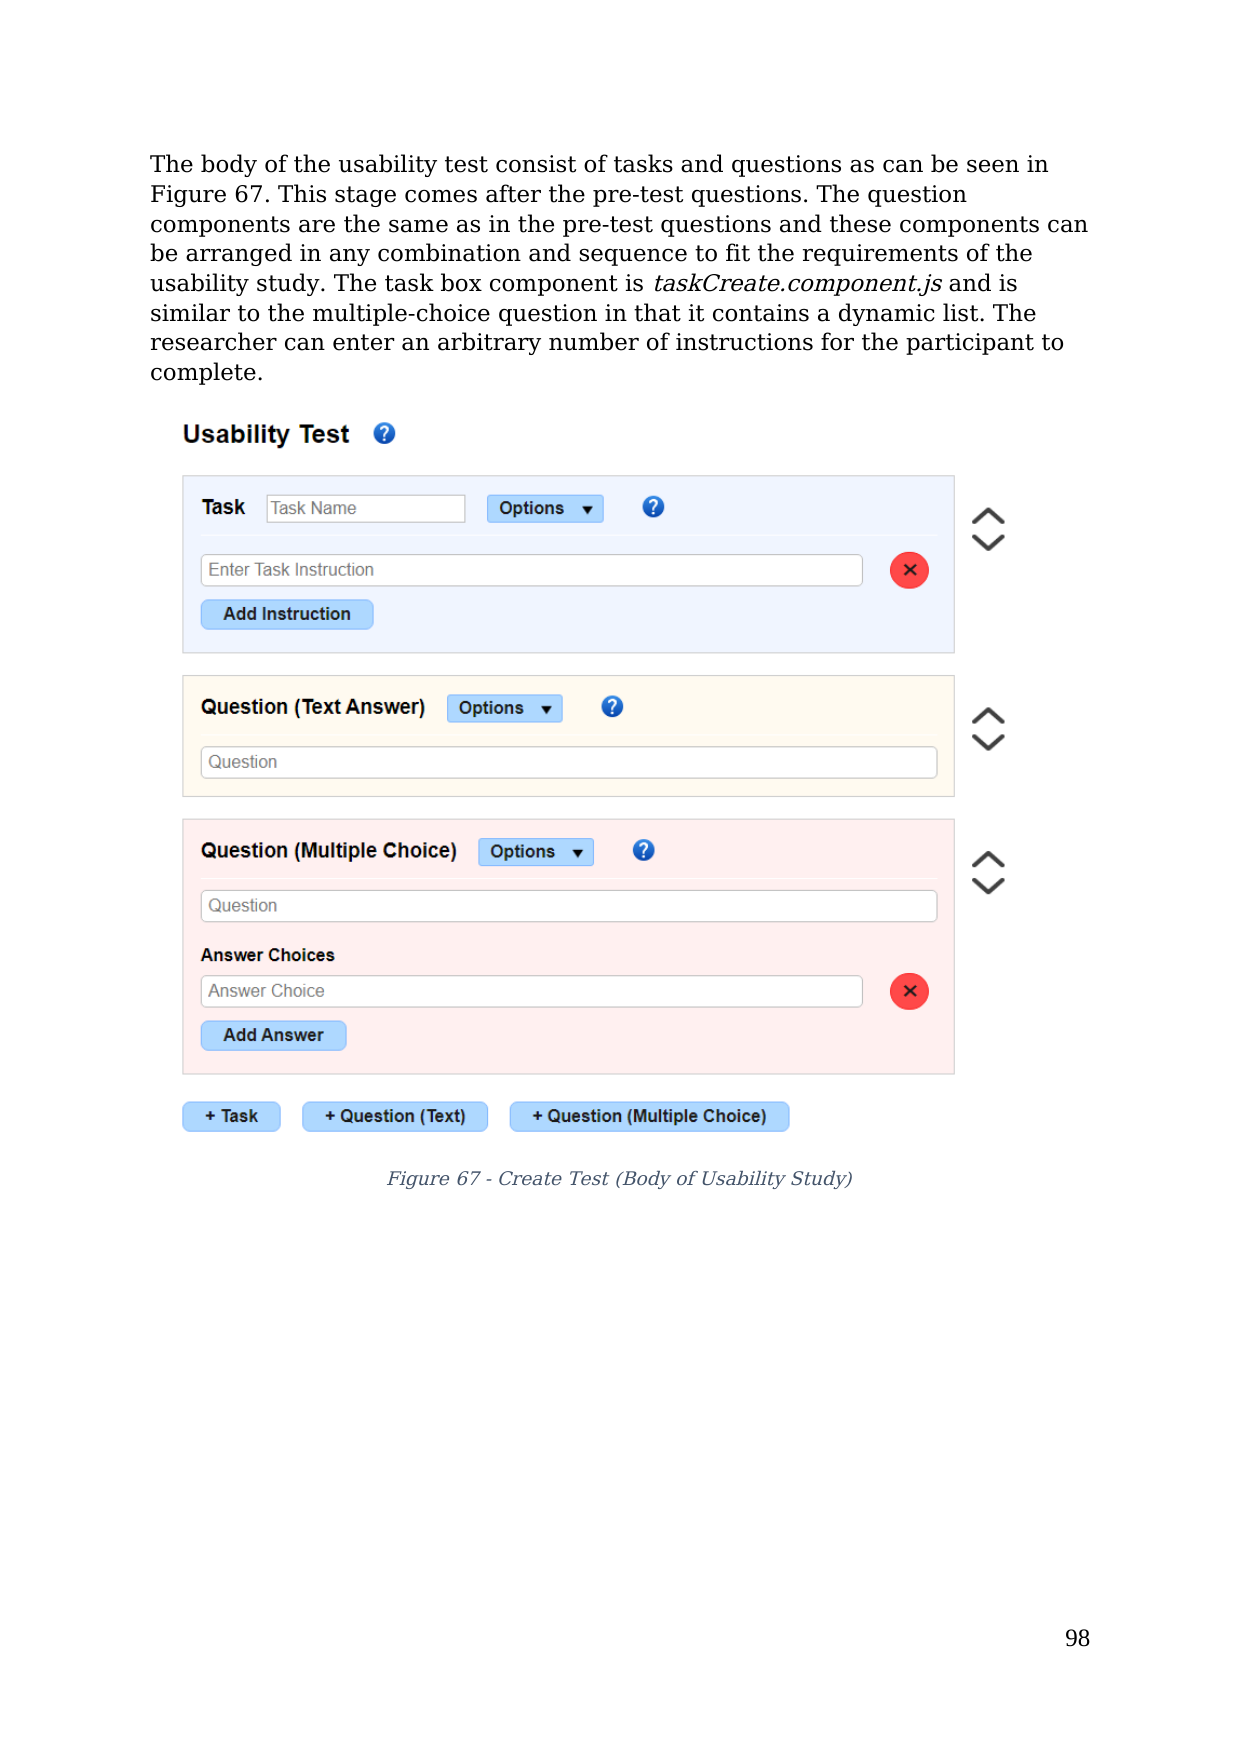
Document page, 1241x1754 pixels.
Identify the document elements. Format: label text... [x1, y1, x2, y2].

text Figure - Create Test (Body of Usability Study) [150, 1167, 1090, 1189]
picture [150, 404, 1091, 1148]
text The body of the usability test consist of tasks and questions as can be seen in Figure 67. This stage comes after the pre-test questions. The question components are the same as in the pre-test questions and these components can be arranged in any combination and sequence to fit the requirements of the usability study. The task box component is taskCreate.component.js and is similar to the multiple-choice question in that it contains a dynamic list. The researcher can enter an arbitrary number of instructions for the participant to complete. [150, 150, 1090, 385]
